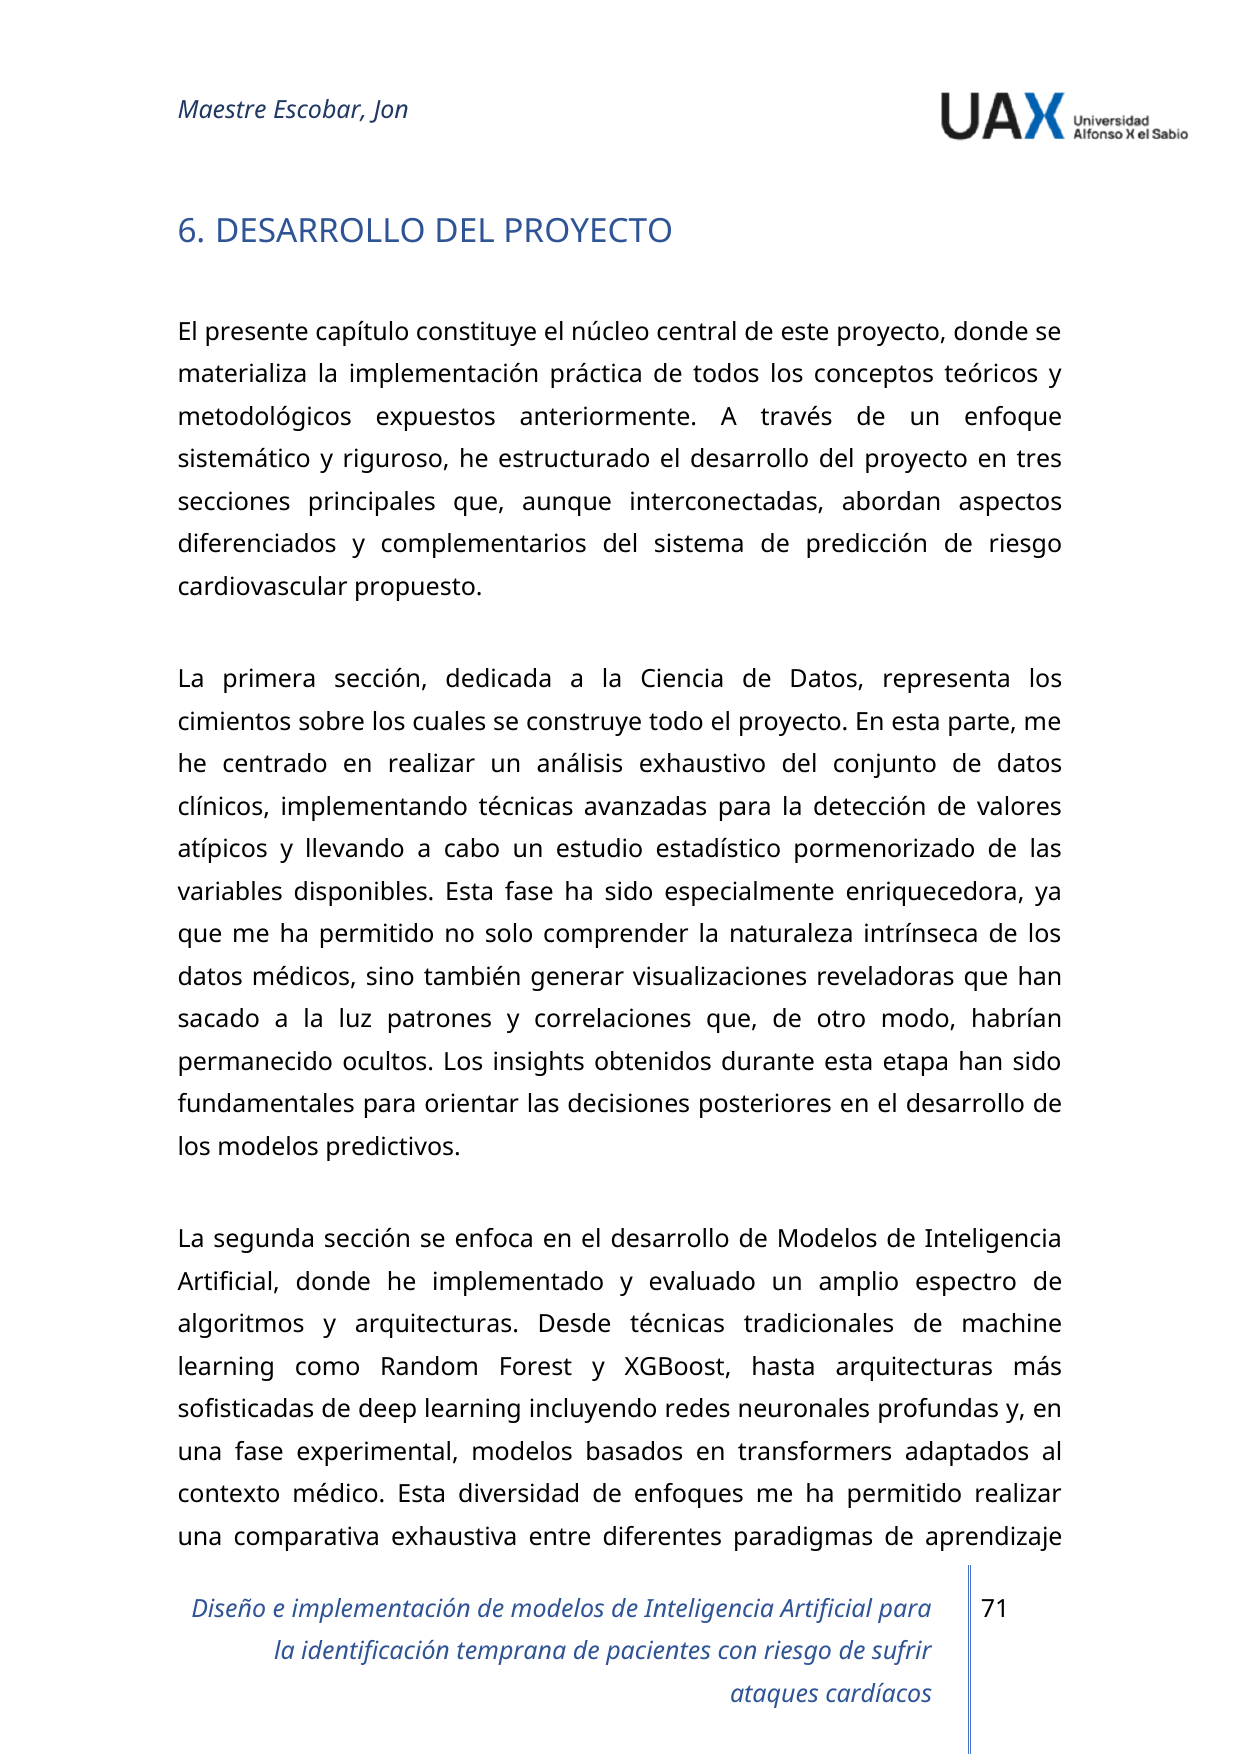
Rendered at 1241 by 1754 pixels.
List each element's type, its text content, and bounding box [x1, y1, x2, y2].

text DESARROLLO DEL PROYECTO [177, 207, 1063, 252]
picture [940, 89, 1192, 144]
text El presente capítulo constituye el núcleo central de este proyecto, donde se materializa la implementación práctica de todos los conceptos teóricos y metodológicos expuestos anteriormente. A través de un enfoque sistemático y riguroso, he estructurado el desarrollo del proyecto en tres secciones principales que, aunque interconectadas, abordan aspectos diferenciados y complementarios del sistema de predicción de riesgo cardiovascular propuesto. [177, 313, 1063, 603]
text La primera sección, dedicada a la Ciencia de Datos, representa los cimientos sobre los cuales se construye todo el proyecto. En esta parte, me he centrado en realizar un análisis exhaustivo del conjunto de datos clínicos, implementando técnicas avanzadas para la detección de valores atípicos y llevando a cabo un estudio estadístico pormenorizado de las variables disponibles. Esta fase ha sido especialmente enriquecedora, ya que me ha permitido no solo comprender la naturaleza intrínseca de los datos médicos, sino también generar visualizaciones reveladoras que han sacado a la luz patrones y correlaciones que, de otro modo, habrían permanecido ocultos. Los insights obtenidos durante esta etapa han sido fundamentales para orientar las decisiones posteriores en el desarrollo de los modelos predictivos. [177, 661, 1063, 1163]
